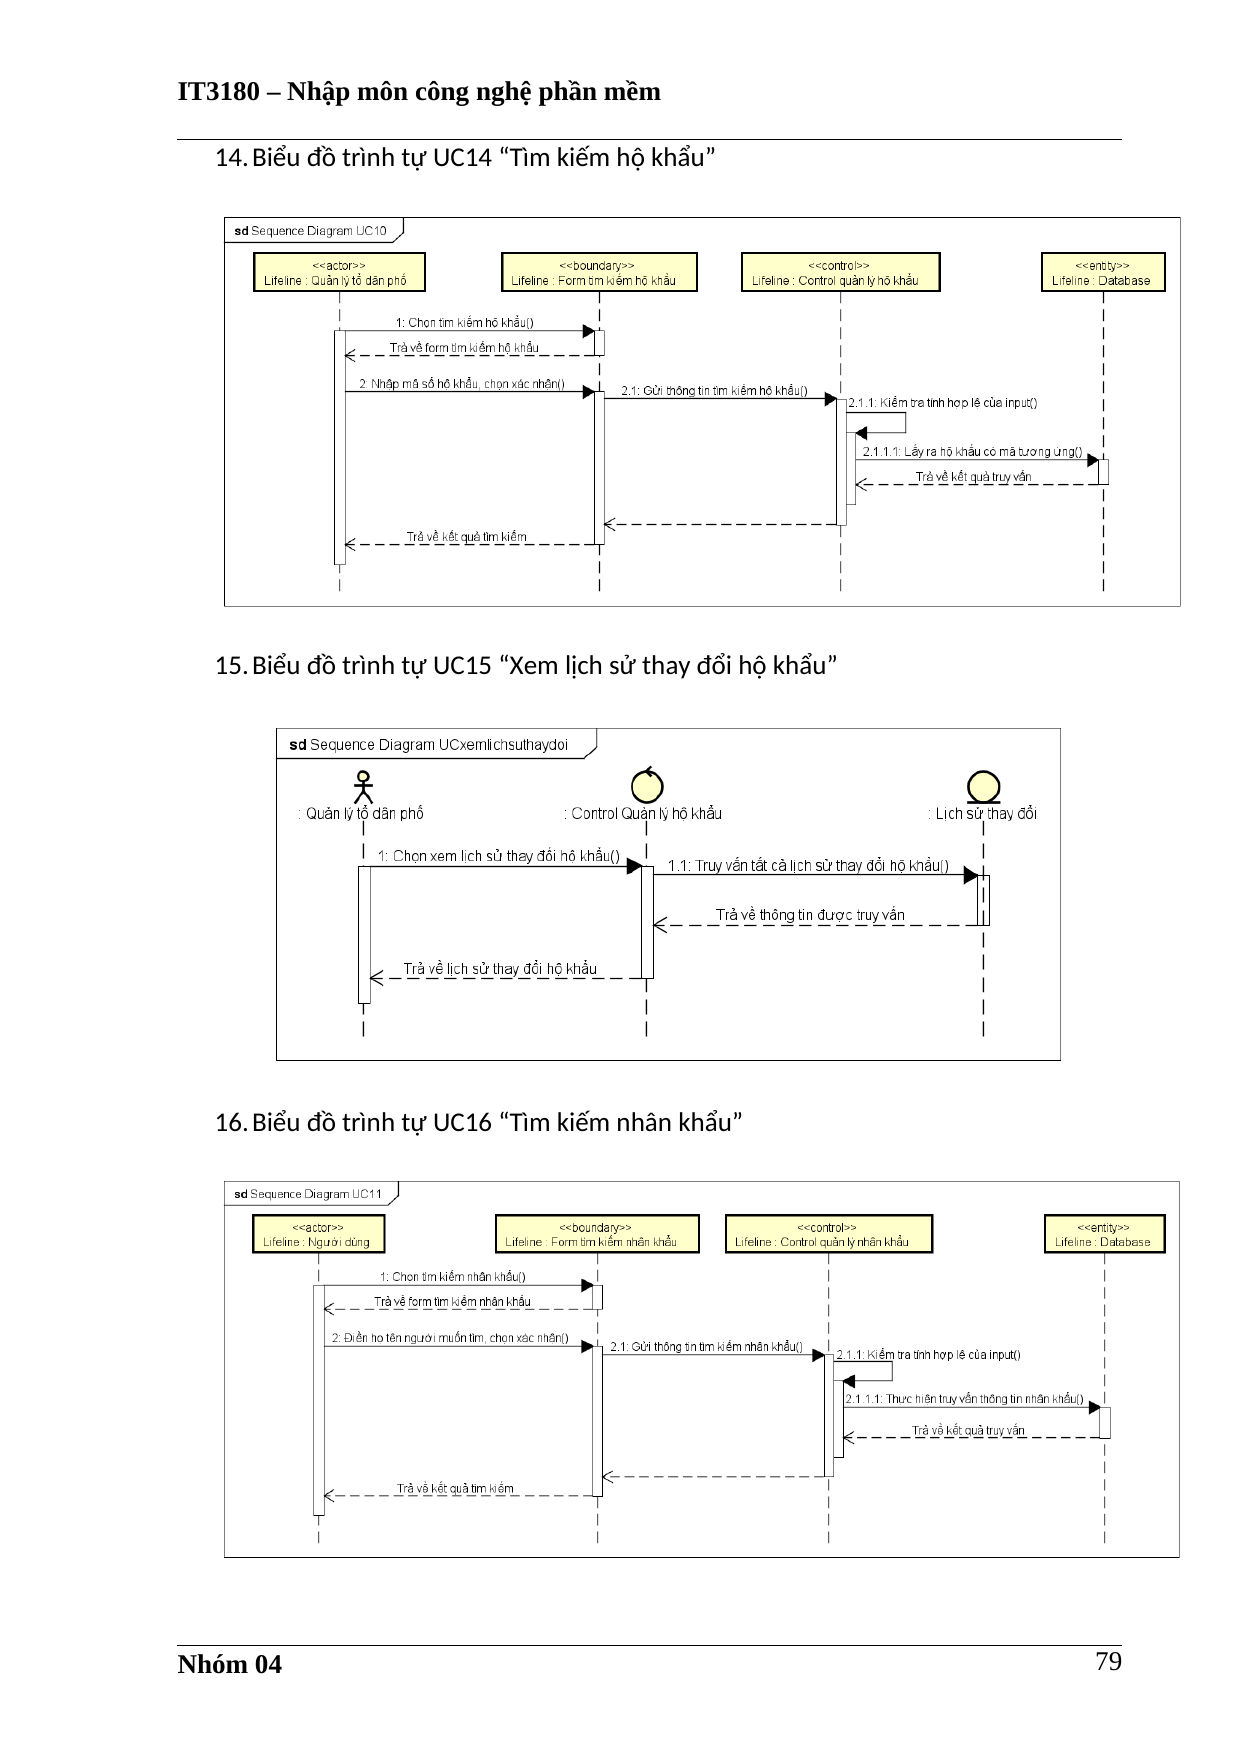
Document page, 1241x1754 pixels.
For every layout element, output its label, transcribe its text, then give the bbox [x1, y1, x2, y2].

list Biểu đồ trình tự UC15 “Xem lịch sử thay đổi hộ khẩu” [214, 648, 1122, 681]
picture [214, 1172, 1188, 1567]
picture [214, 207, 1189, 616]
list Biểu đồ trình tự UC16 “Tìm kiếm nhân khẩu” [214, 1105, 1122, 1138]
picture [264, 715, 1072, 1072]
list Biểu đồ trình tự UC14 “Tìm kiếm hộ khẩu” [214, 140, 1122, 173]
